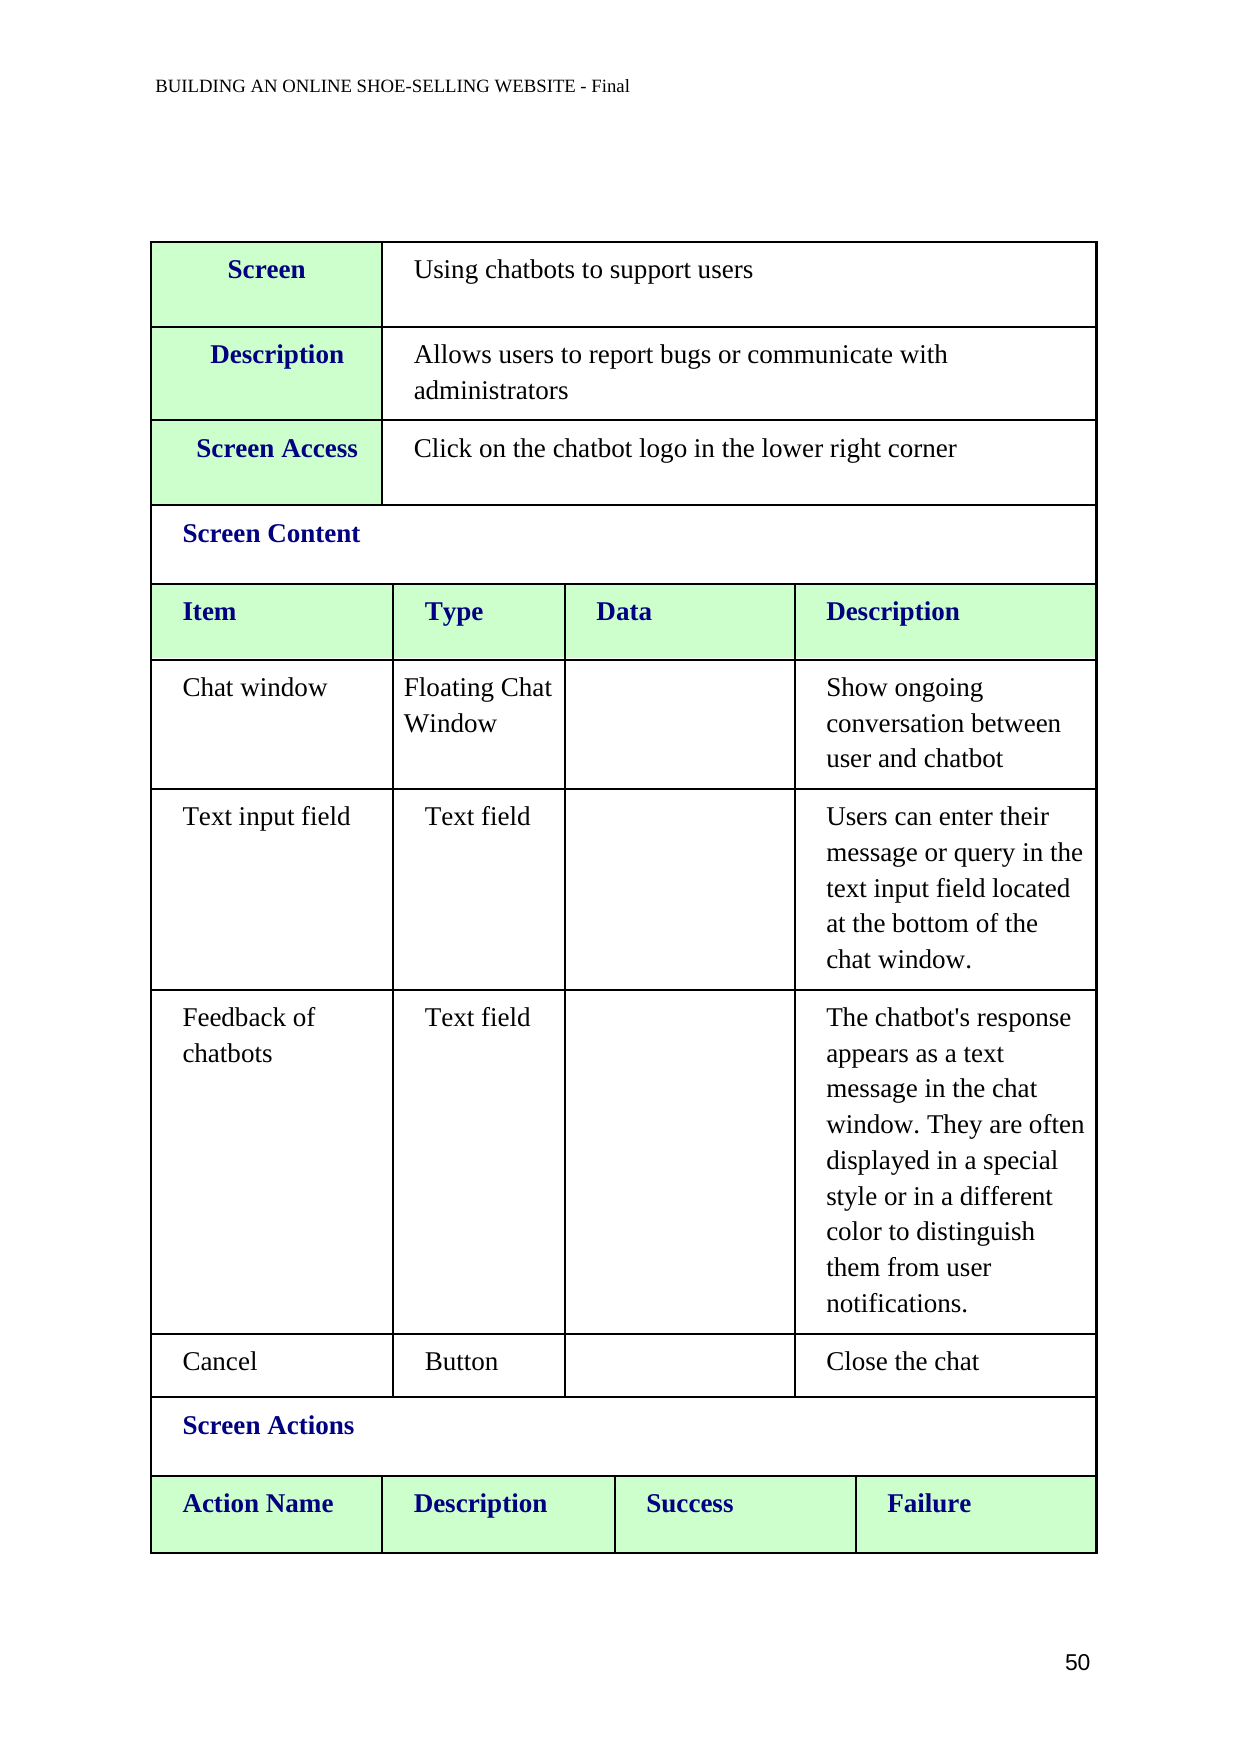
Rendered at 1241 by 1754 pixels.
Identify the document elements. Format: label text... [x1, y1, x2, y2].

table_cell [566, 661, 794, 788]
table_cell Screen Content [152, 506, 1095, 583]
table_cell Text field [394, 790, 564, 989]
table_cell Description [796, 585, 1095, 658]
table_cell Text input field [152, 790, 392, 989]
table_cell Screen Access [152, 421, 381, 504]
table_cell Description [383, 1477, 614, 1552]
table_cell Cancel [152, 1335, 392, 1396]
table_cell Description [152, 328, 381, 419]
table_cell [566, 991, 794, 1332]
table_cell Screen Actions [152, 1398, 1095, 1475]
table_cell Show ongoing conversation between user and chatbot [796, 661, 1095, 788]
table_header Screen [152, 243, 381, 326]
table_cell Click on the chatbot logo in the lower right corner [383, 421, 1095, 504]
table_cell Success [616, 1477, 855, 1552]
table_cell Feedback of chatbots [152, 991, 392, 1332]
table_cell Text field [394, 991, 564, 1332]
table_cell Action Name [152, 1477, 381, 1552]
table_cell Data [566, 585, 794, 658]
table_cell The chatbot's response appears as a text message in the chat window. They are often displayed in a special style or in a different color to distinguish them from user notifications. [796, 991, 1095, 1332]
table_cell Users can enter their message or query in the text input field located at the bottom of the chat window. [796, 790, 1095, 989]
table_cell Close the chat [796, 1335, 1095, 1396]
table_header Using chatbots to support users [383, 243, 1095, 326]
table_cell [566, 790, 794, 989]
table_cell Chat window [152, 661, 392, 788]
table_cell Allows users to report bugs or communicate with administrators [383, 328, 1095, 419]
table_cell Button [394, 1335, 564, 1396]
table_cell Type [394, 585, 564, 658]
table_cell Floating Chat Window [394, 661, 564, 788]
table_cell [566, 1335, 794, 1396]
table_cell Item [152, 585, 392, 658]
table_cell Failure [857, 1477, 1095, 1552]
